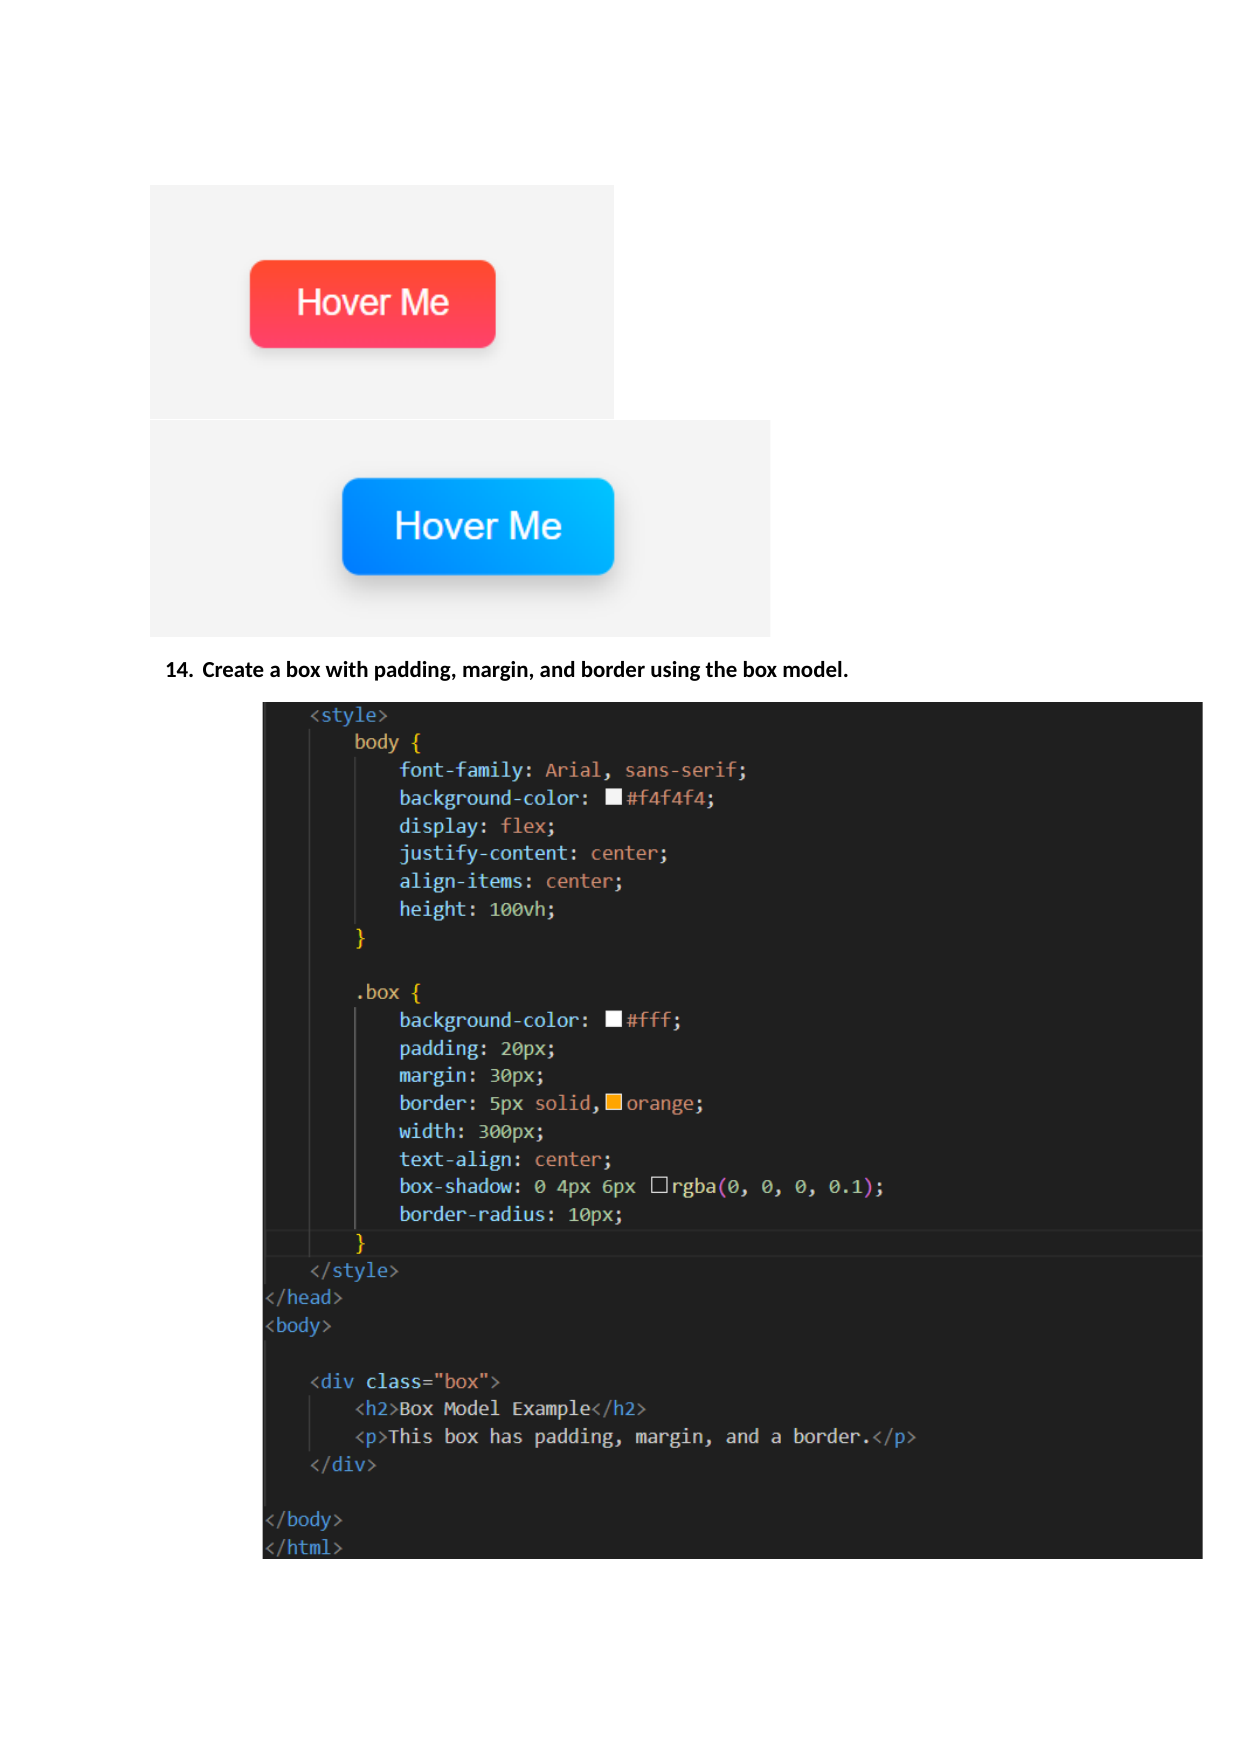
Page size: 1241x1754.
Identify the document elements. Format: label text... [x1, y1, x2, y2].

picture [262, 702, 1203, 1559]
picture [150, 420, 771, 637]
picture [150, 185, 614, 419]
list Create a box with padding, margin, and border using the box model. [165, 655, 1090, 683]
